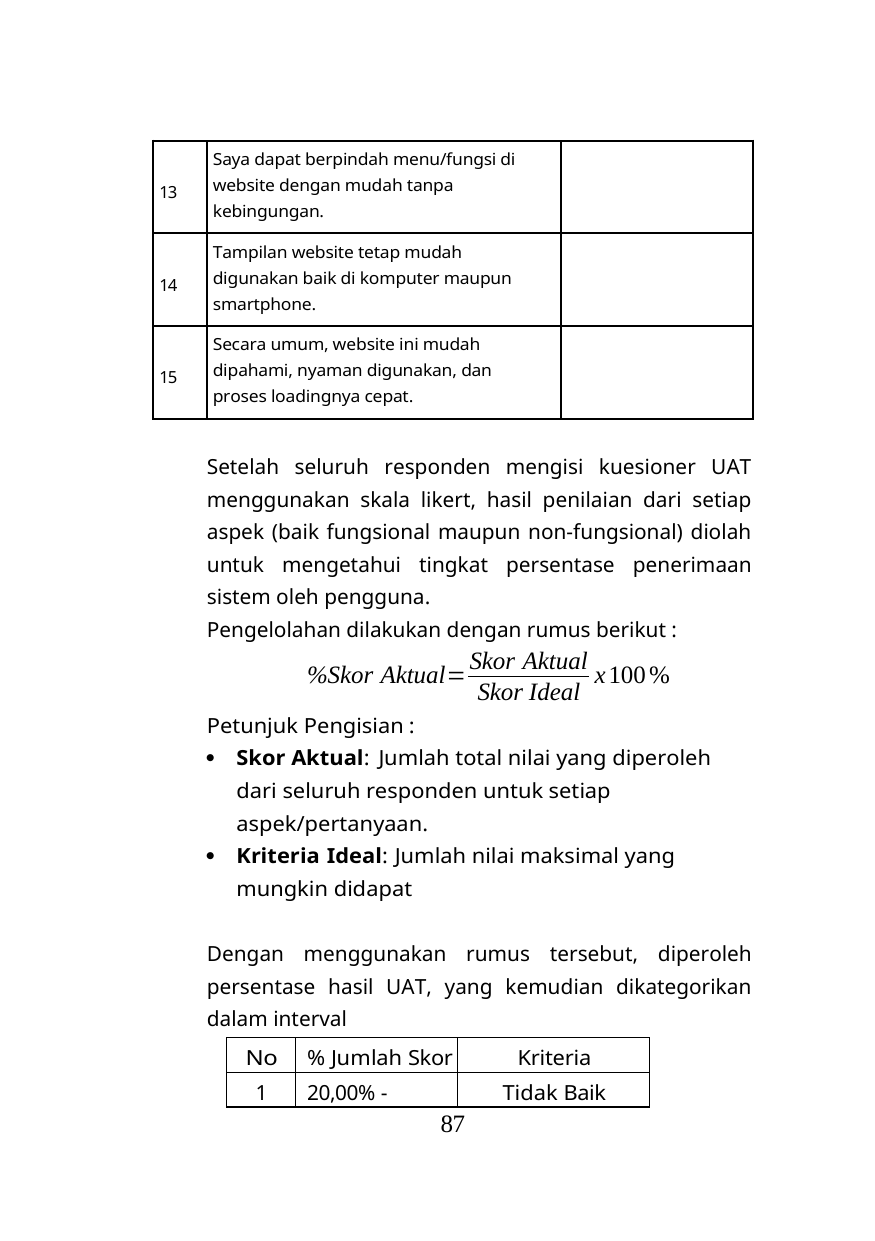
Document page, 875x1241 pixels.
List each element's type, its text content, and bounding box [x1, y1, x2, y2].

list Skor Aktual: Jumlah total nilai yang diperoleh dari seluruh responden untuk setiap aspek/pertanyaan. [207, 743, 756, 837]
table_cell 20,00% - 36,00% [296, 1073, 457, 1106]
table_cell [562, 142, 752, 232]
table_cell Tidak Baik [458, 1073, 649, 1106]
text Pengelolahan dilakukan dengan rumus berikut : [207, 615, 752, 643]
table_header Kriteria [458, 1038, 649, 1072]
text Dengan menggunakan rumus tersebut, diperoleh persentase hasil UAT, yang kemudian dikategorikan dalam interval [207, 939, 752, 1033]
list Kriteria Ideal: Jumlah nilai maksimal yang mungkin didapat [207, 841, 756, 902]
table_cell 13 [154, 142, 206, 232]
text Petunjuk Pengisian : [207, 711, 859, 739]
table_cell Tampilan website tetap mudah digunakan baik di komputer maupun smartphone. [208, 234, 560, 325]
table_cell Saya dapat berpindah menu/fungsi di website dengan mudah tanpa kebingungan. [208, 142, 560, 232]
table_cell Secara umum, website ini mudah dipahami, nyaman digunakan, dan proses loadingnya cepat. [208, 327, 560, 417]
table_cell [562, 234, 752, 325]
table_cell 1 [227, 1073, 295, 1106]
table_cell 14 [154, 234, 206, 325]
table_header No [227, 1038, 295, 1072]
table_cell 15 [154, 327, 206, 417]
table_header % Jumlah Skor [296, 1038, 457, 1072]
table_cell [562, 327, 752, 417]
text Setelah seluruh responden mengisi kuesioner UAT menggunakan skala likert, hasil penilaian dari setiap aspek (baik fungsional maupun non-fungsional) diolah untuk mengetahui tingkat persentase penerimaan sistem oleh pengguna. [207, 452, 752, 611]
